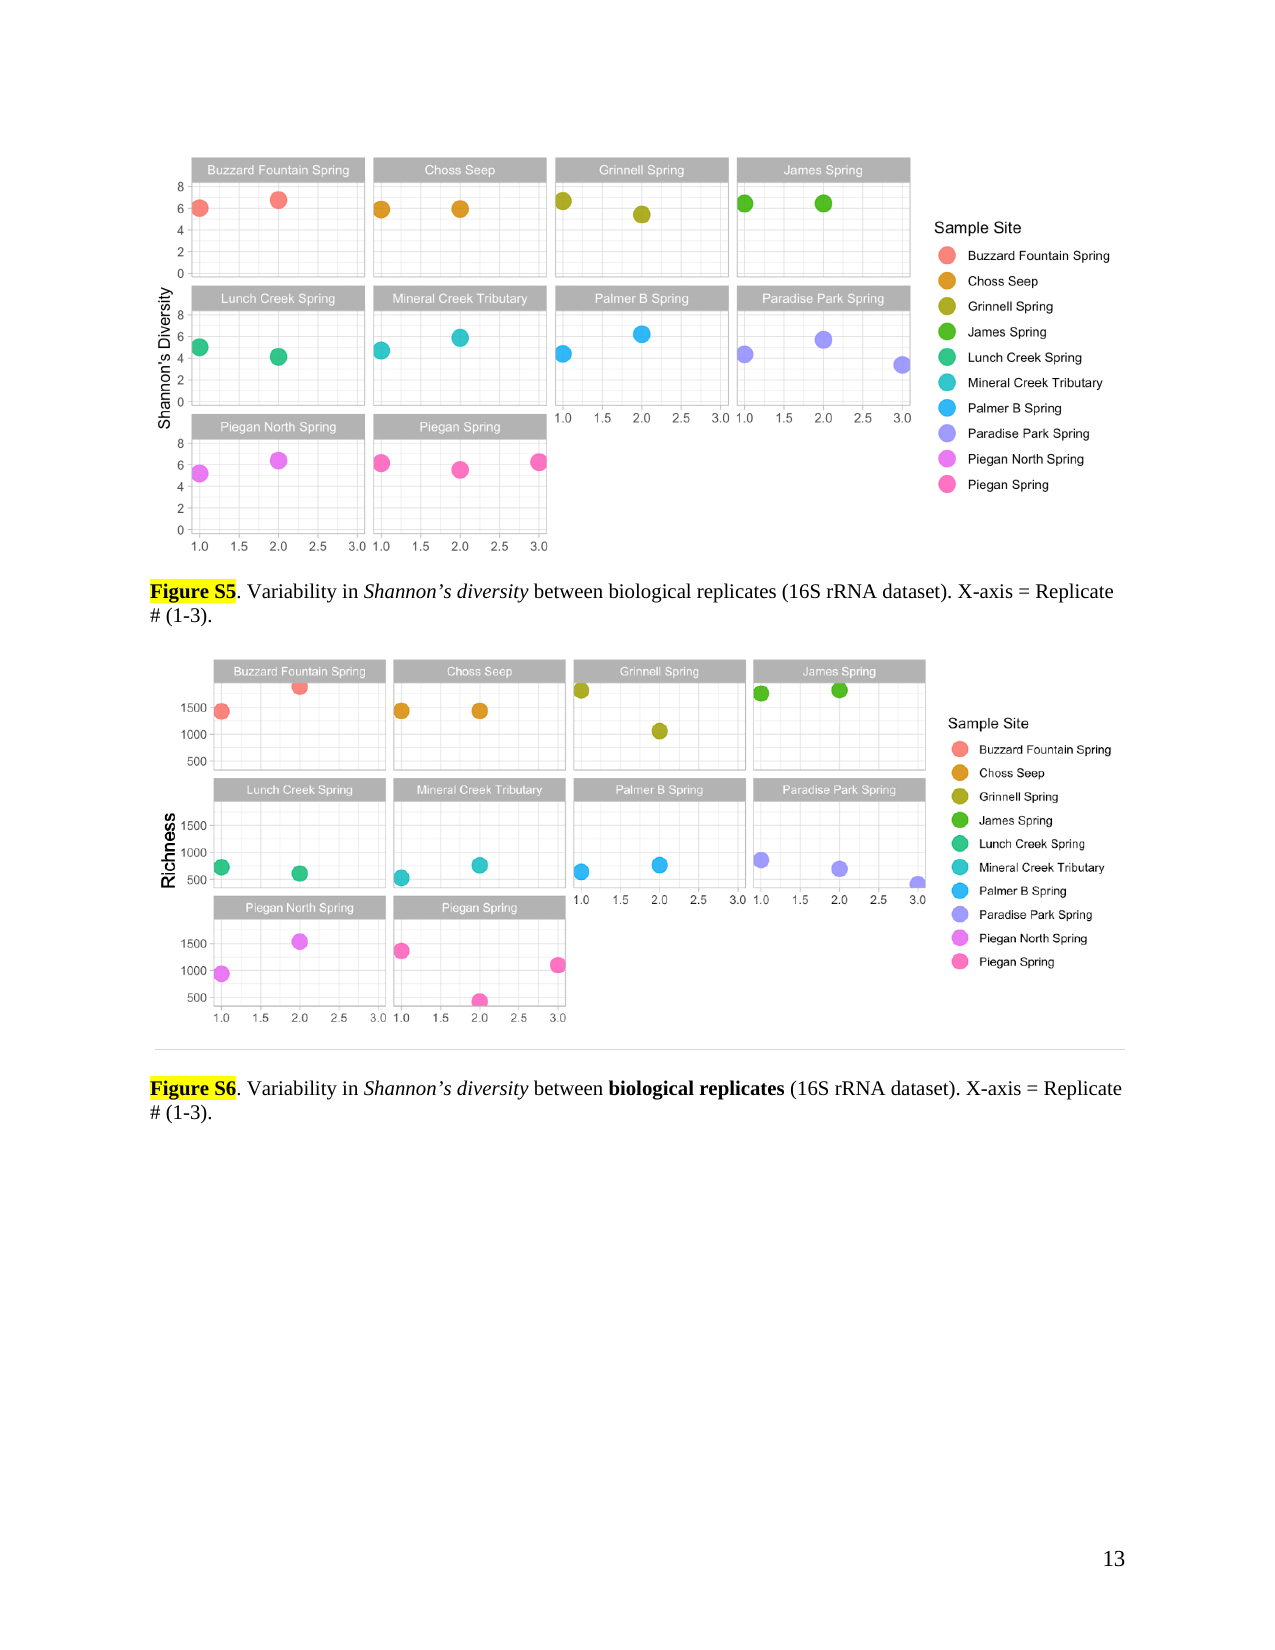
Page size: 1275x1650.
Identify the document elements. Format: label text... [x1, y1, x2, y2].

text Figure S6. Variability in Shannon’s diversity between biological replicates (16S rRNA dataset). X-axis = Replicate # (1-3). [150, 1076, 1125, 1124]
picture [150, 651, 1125, 1050]
picture [150, 150, 1125, 580]
text Figure S5. Variability in Shannon’s diversity between biological replicates (16S rRNA dataset). X-axis = Replicate # (1-3). [150, 580, 1125, 627]
